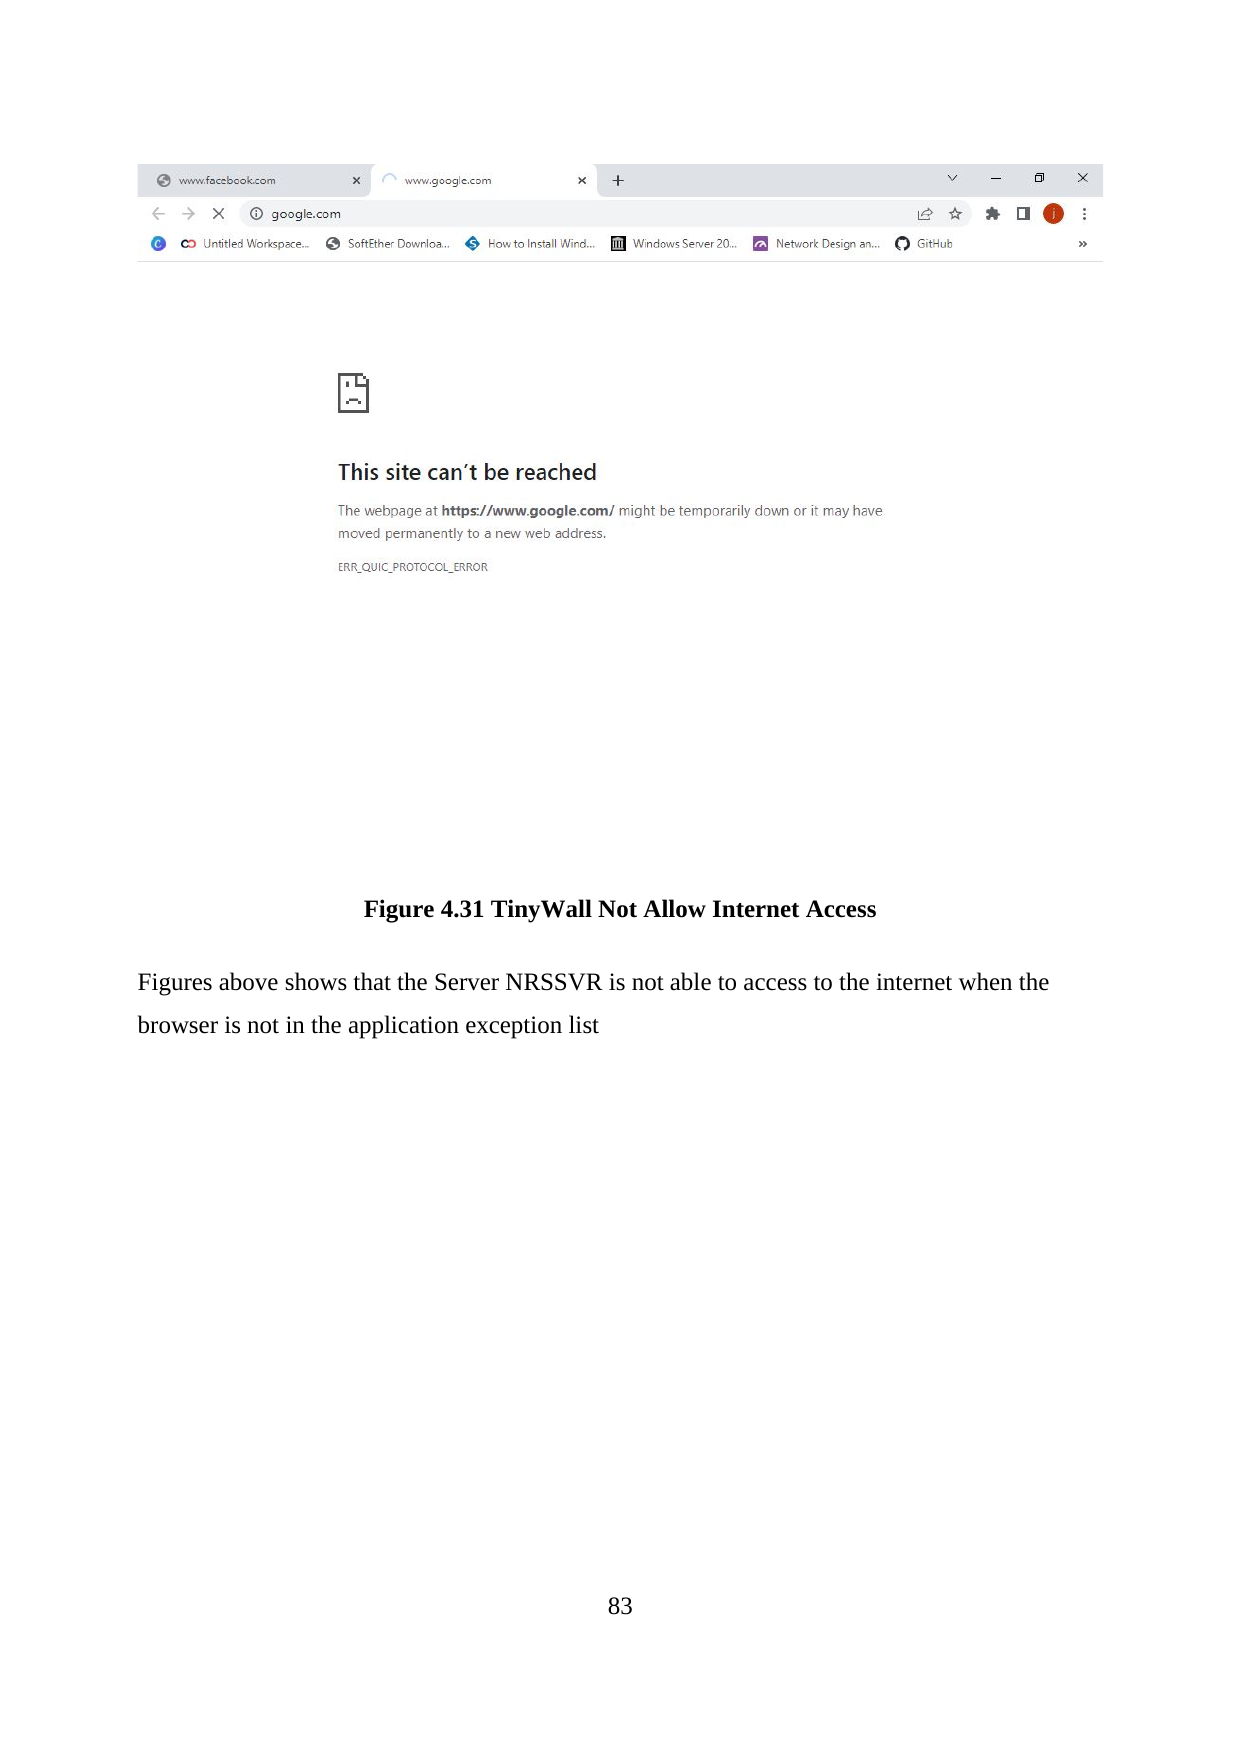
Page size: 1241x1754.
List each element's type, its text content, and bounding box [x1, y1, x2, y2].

picture [137, 164, 1104, 851]
subtitle Figure 4.31 TinyWall Not Allow Internet Access [137, 894, 1103, 923]
text Figures above shows that the Server NRSSVR is not able to access to the internet when the browser is not in the application exception list [137, 967, 1103, 1039]
